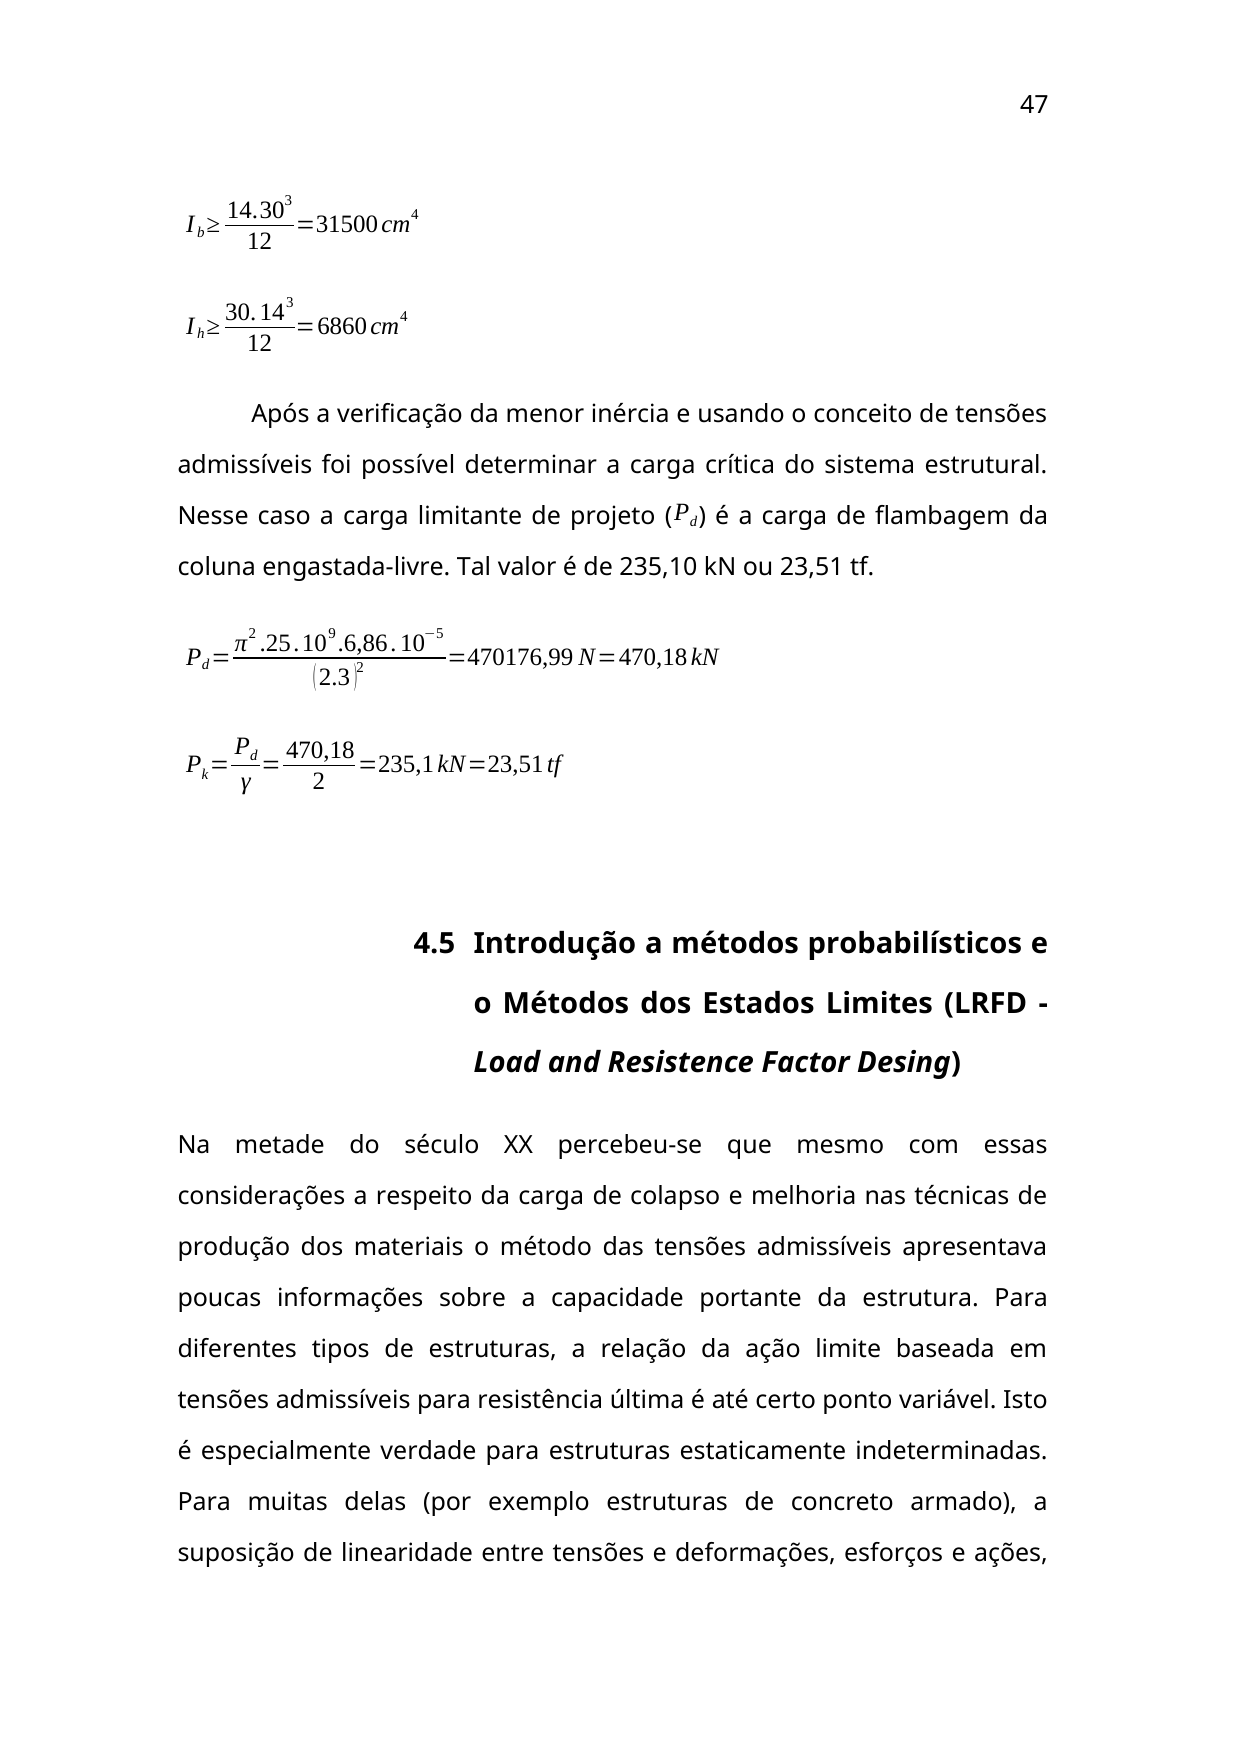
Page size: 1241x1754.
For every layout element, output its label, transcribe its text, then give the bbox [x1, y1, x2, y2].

table_cell [177, 281, 1063, 383]
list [177, 1126, 1048, 1569]
table_cell [177, 720, 1063, 822]
text Após a verificação da menor inércia e usando o conceito de tensões admissíveis foi possível determinar a carga crítica do sistema estrutural. Nesse caso a carga limitante de projeto () é a carga de flambagem da coluna engastada-livre. Tal valor é de 235,10 kN ou 23,51 tf. [177, 395, 1048, 583]
table_header [177, 612, 1063, 720]
subtitle Introdução a métodos probabilísticos e o Métodos dos Estados Limites (LRFD - Load and Resistence Factor Desing) [413, 923, 1048, 1081]
table_header [177, 179, 1063, 281]
